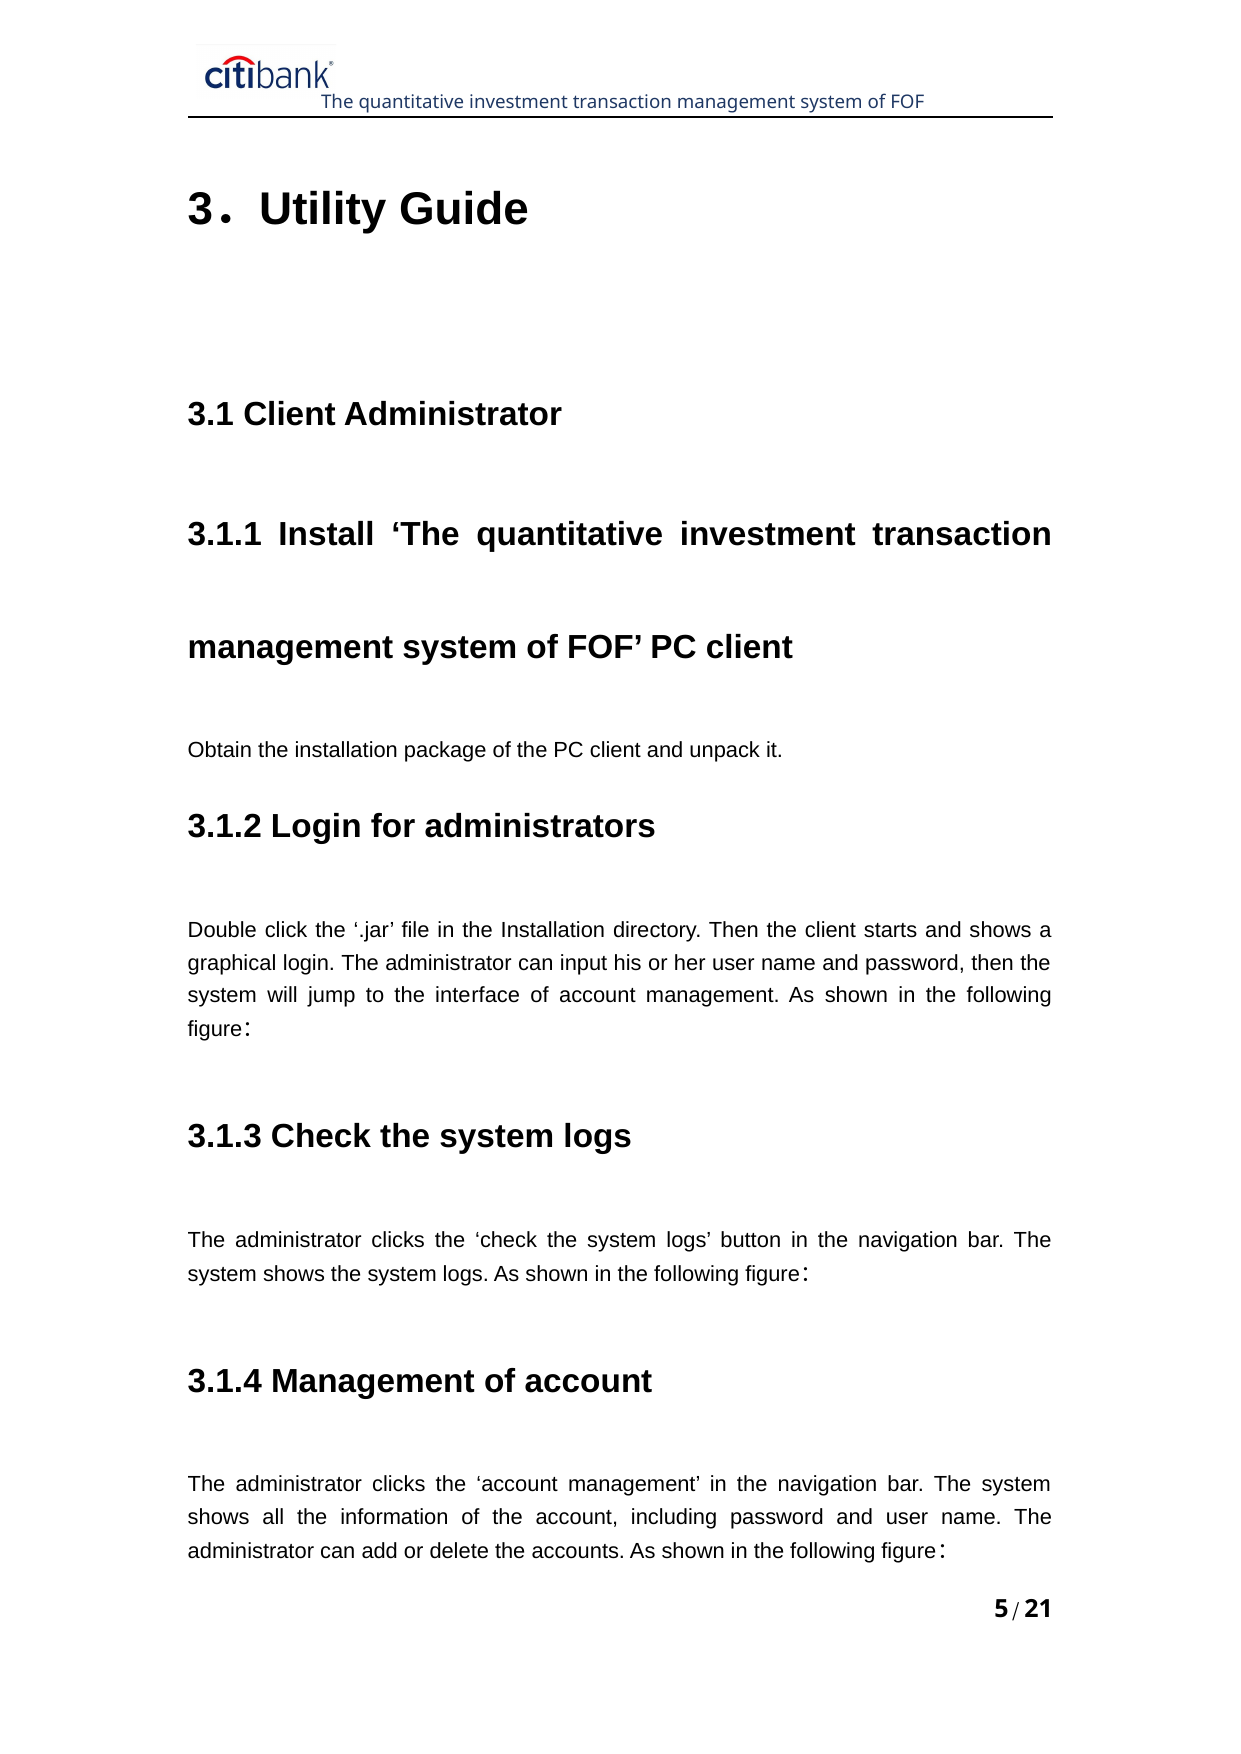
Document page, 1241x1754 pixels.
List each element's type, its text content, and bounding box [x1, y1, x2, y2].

subtitle 3.1.1 Install ‘The quantitative investment transaction management system of FOF’ PC client [187, 501, 1053, 678]
text Obtain the installation package of the PC client and unpack it. [187, 733, 1053, 766]
text Double click the ‘.jar’ file in the Installation directory. Then the client starts and shows a graphical login. The administrator can input his or her user name and password, then the system will jump to the interface of account management. As shown in the following figure： [187, 913, 1053, 1043]
text The administrator clicks the ‘check the system logs’ button in the navigation bar. The system shows the system logs. As shown in the following figure： [187, 1223, 1053, 1288]
subtitle 3.1.3 Check the system logs [187, 1103, 1053, 1168]
subtitle 3.1.2 Login for administrators [187, 793, 1053, 858]
text The administrator clicks the ‘account management’ in the navigation bar. The system shows all the information of the account, including password and user name. The administrator can add or delete the accounts. As shown in the following figure： [187, 1468, 1053, 1565]
subtitle 3.1.4 Management of account [187, 1347, 1053, 1412]
picture [195, 44, 337, 99]
subtitle 3．Utility Guide [187, 156, 1053, 253]
subtitle 3.1 Client Administrator [187, 381, 1053, 446]
